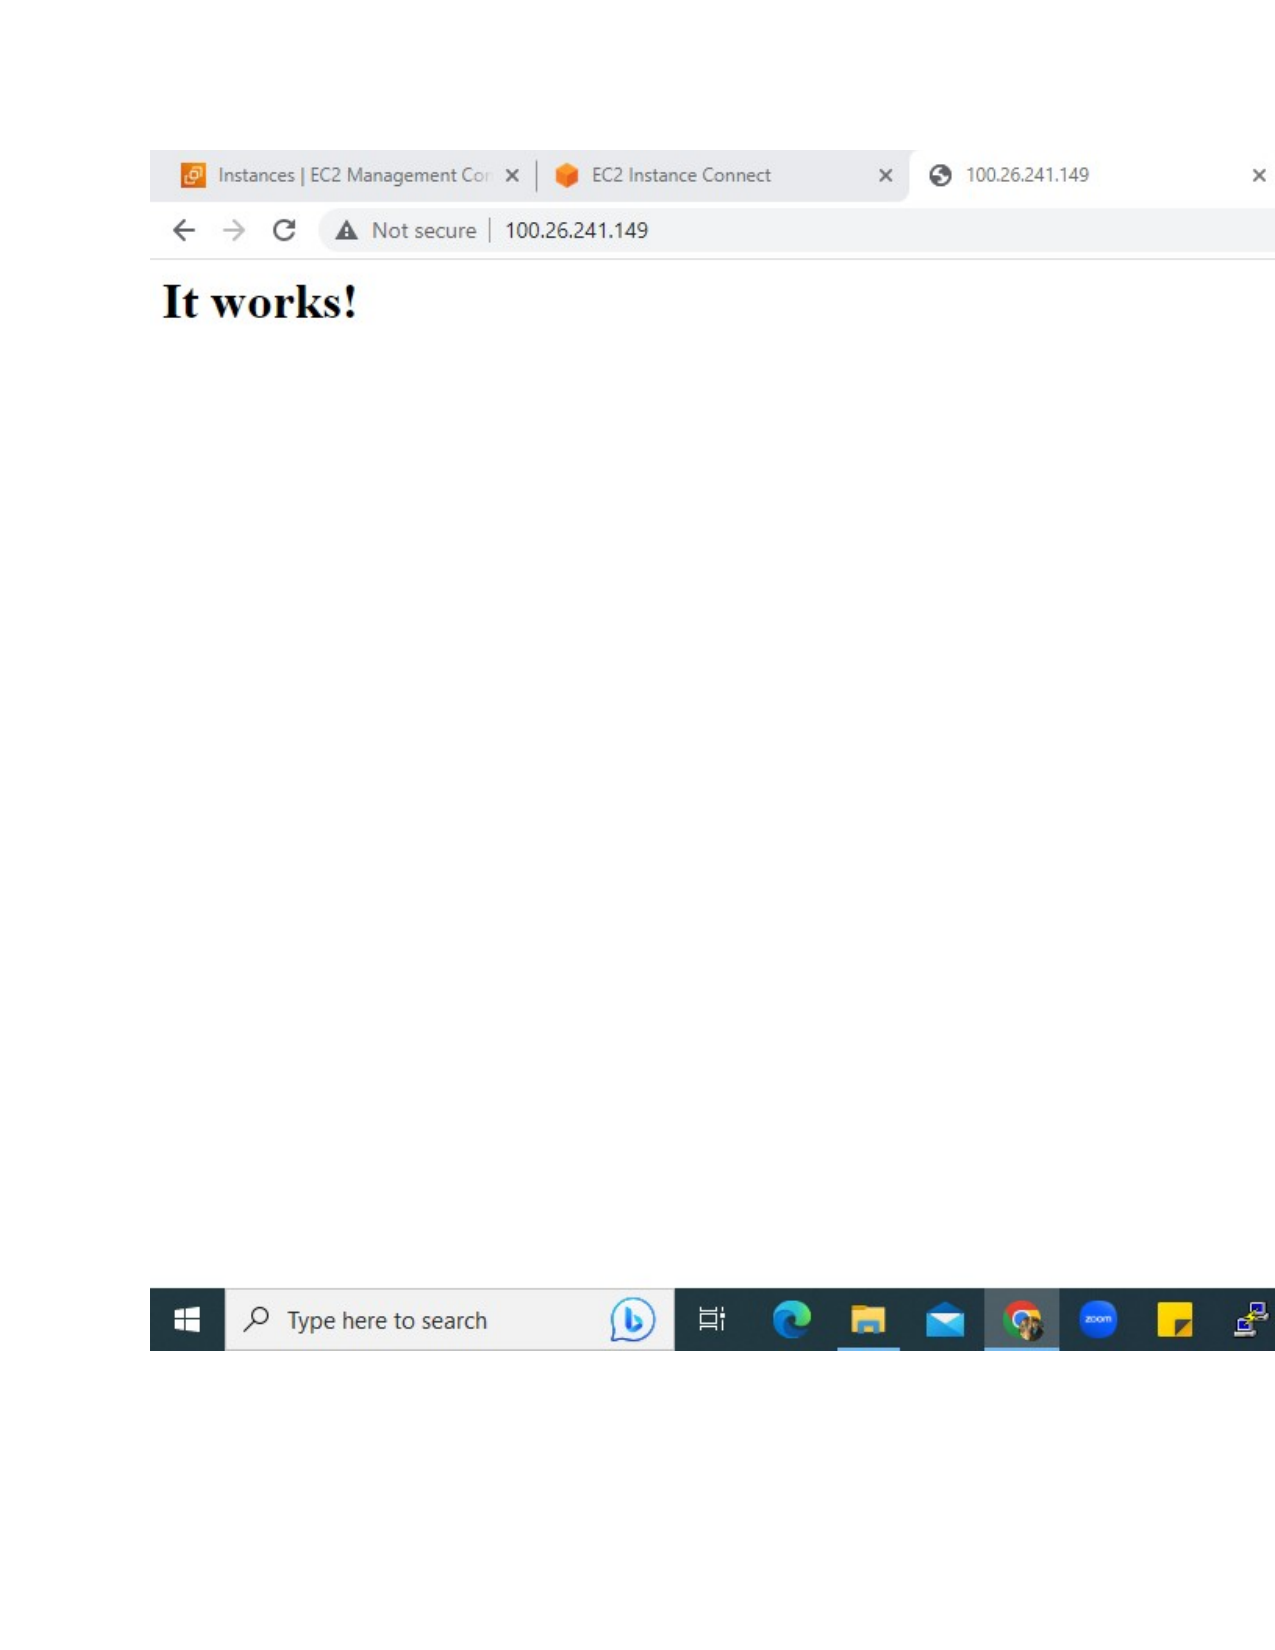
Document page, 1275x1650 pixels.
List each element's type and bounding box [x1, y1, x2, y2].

picture [150, 150, 1275, 1351]
